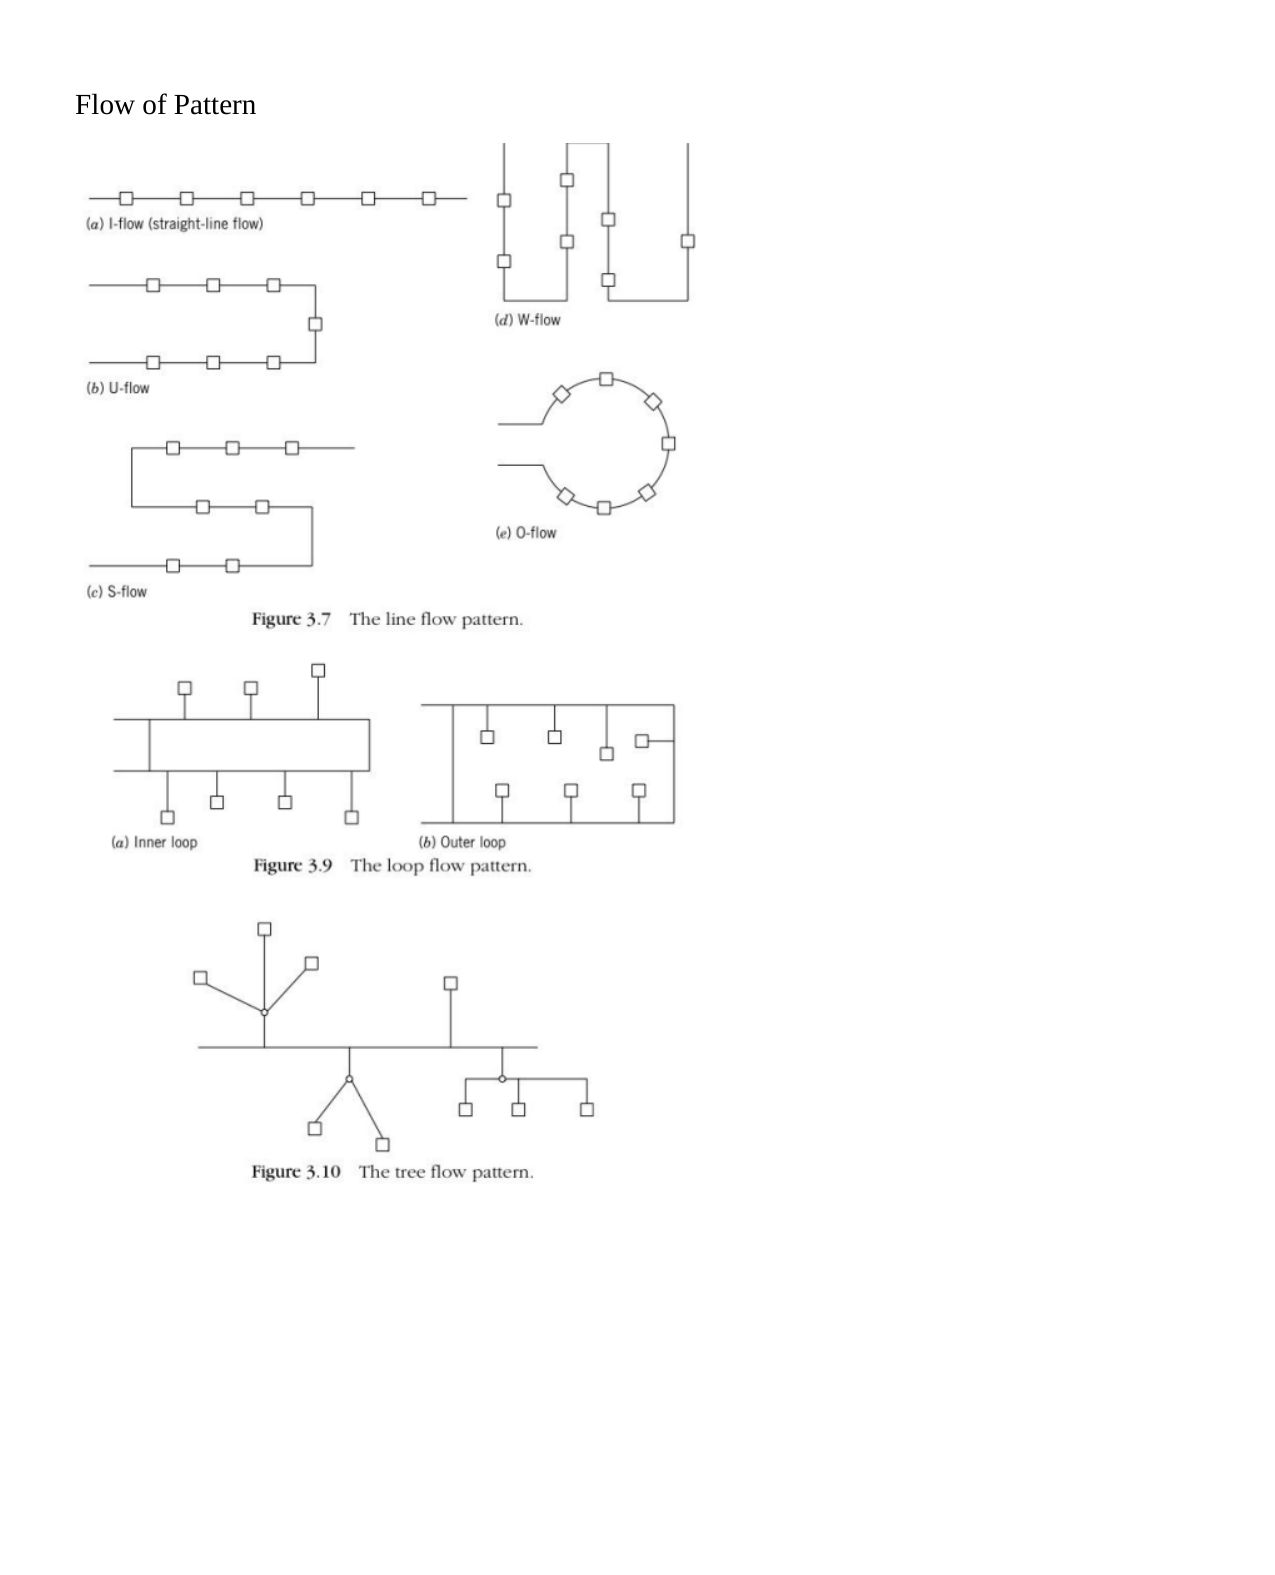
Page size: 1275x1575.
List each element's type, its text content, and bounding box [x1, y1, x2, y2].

picture [75, 143, 713, 640]
text Flow of Pattern [75, 87, 1200, 121]
picture [75, 649, 693, 1193]
